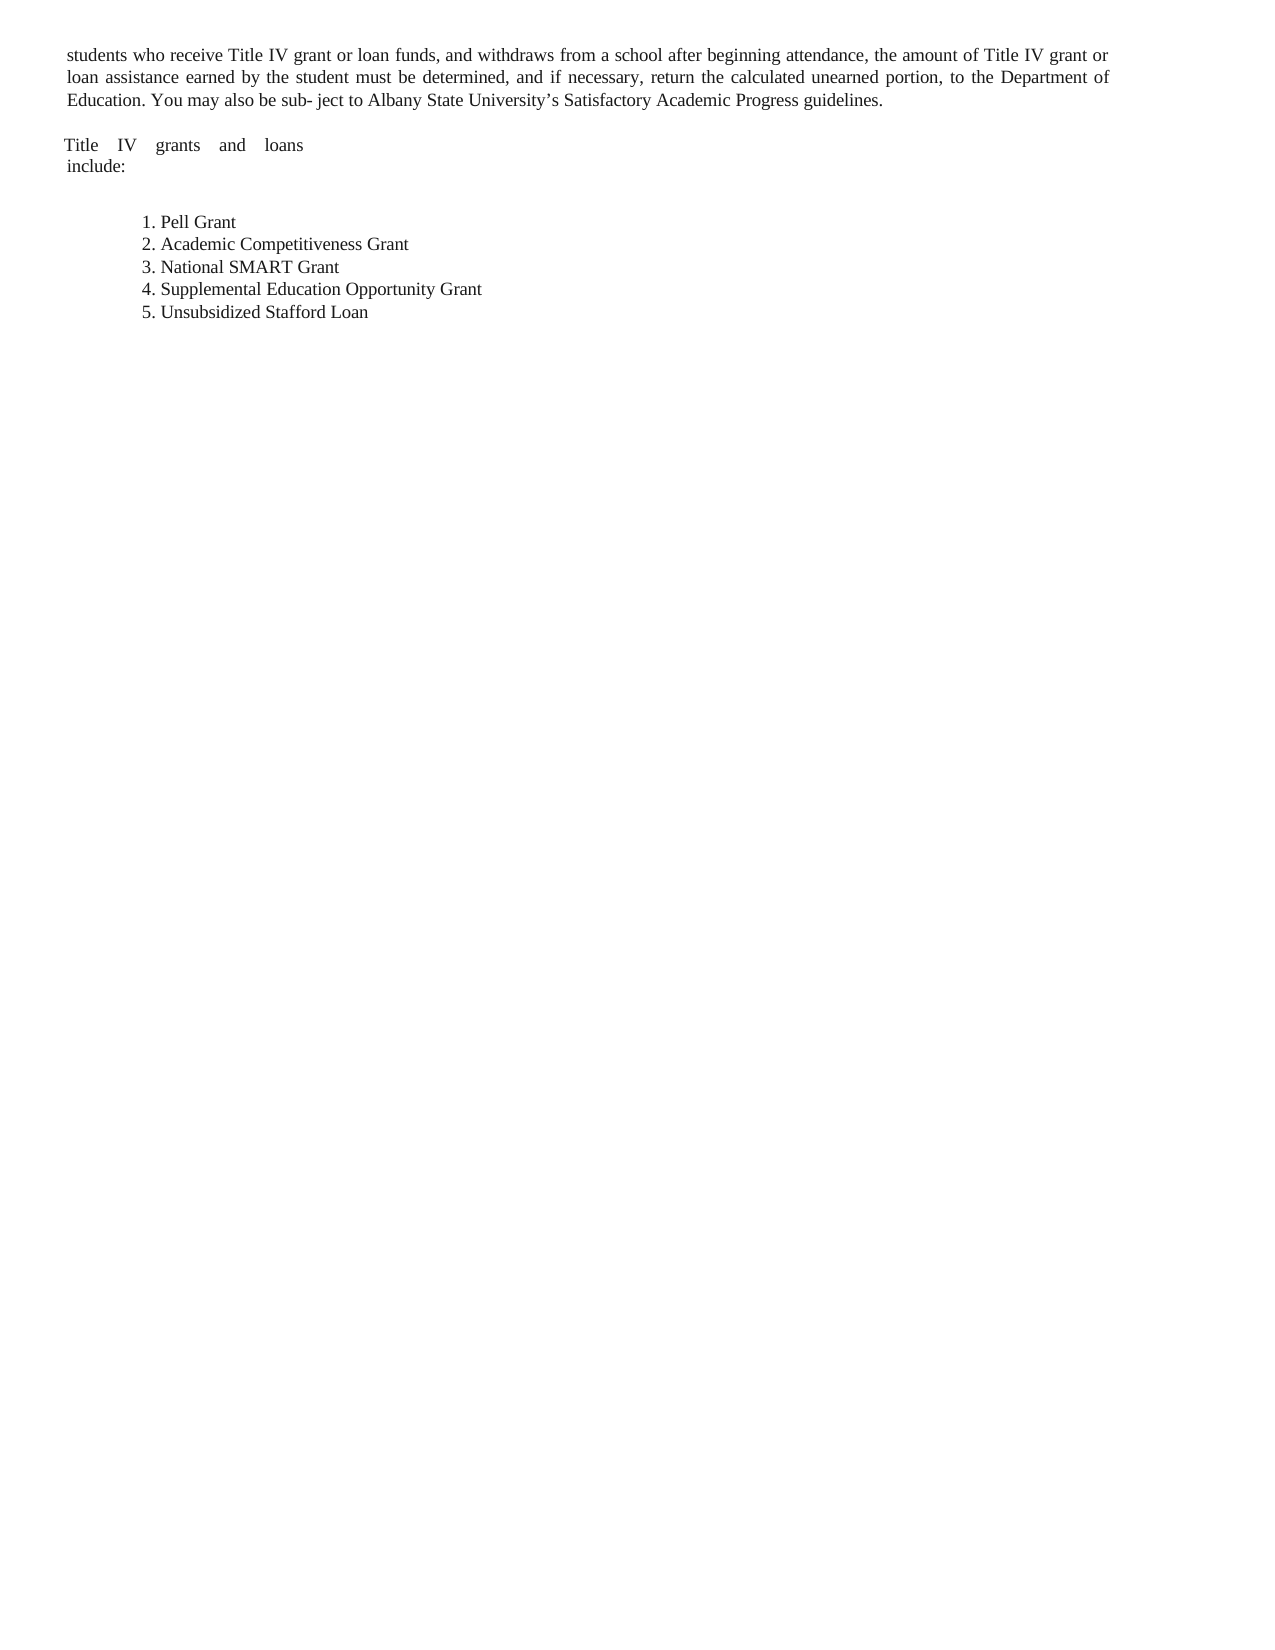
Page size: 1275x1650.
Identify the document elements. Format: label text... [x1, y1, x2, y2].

text 5. Unsubsidized Stafford Loan [67, 301, 1212, 322]
text 1. Pell Grant [67, 211, 1212, 232]
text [67, 44, 1109, 110]
text 4. Supplemental Education Opportunity Grant [67, 278, 1217, 300]
text Title IV grants and loans include: [63, 133, 303, 177]
text 2. Academic Competitiveness Grant [67, 233, 1212, 255]
text 3. National SMART Grant [67, 256, 1212, 277]
